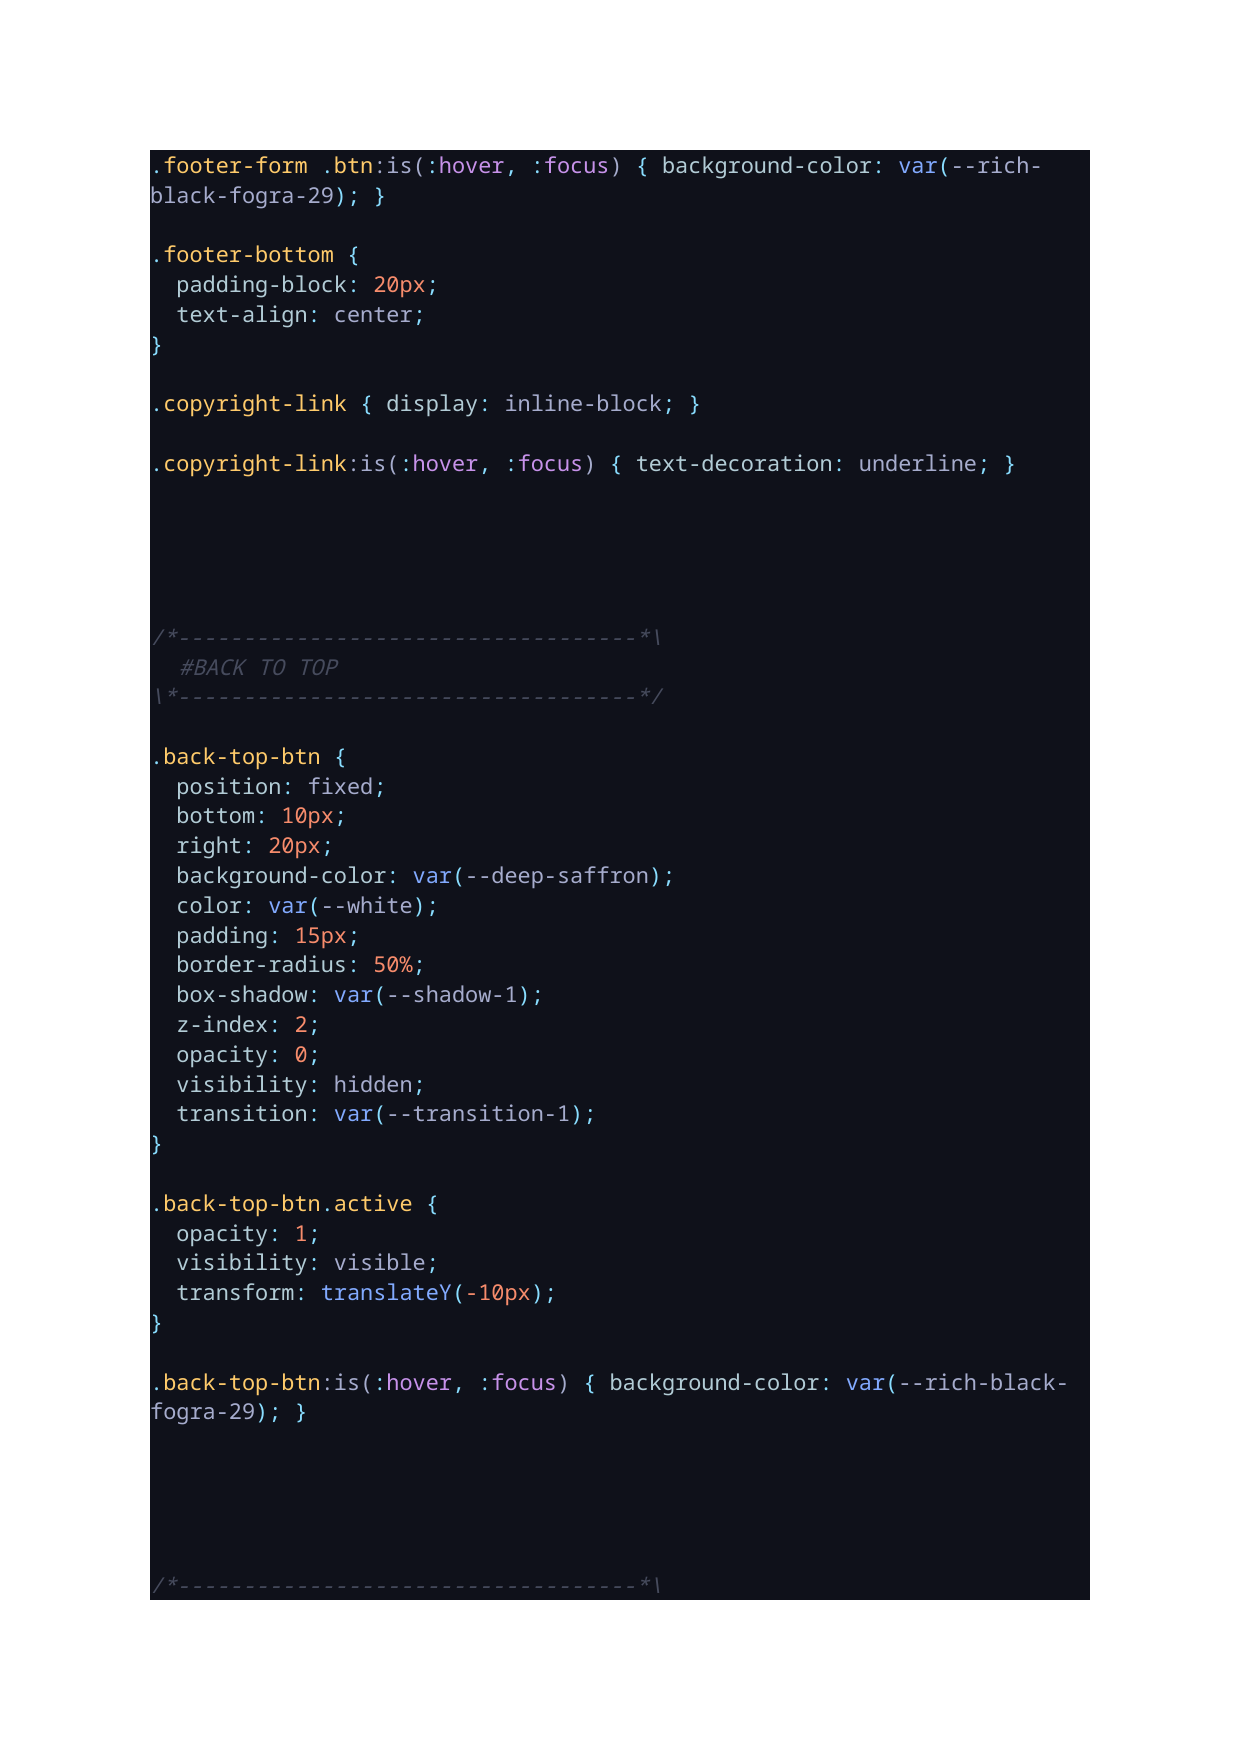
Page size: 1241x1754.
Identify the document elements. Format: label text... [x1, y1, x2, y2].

text border-radius: 50%; [150, 949, 1090, 979]
text .footer-form .btn:is(:hover, :focus) { background-color: var(--rich-black-fogra-29); } [150, 150, 1090, 209]
text .back-top-btn.active { [150, 1188, 1090, 1218]
text opacity: 0; [150, 1039, 1090, 1069]
text transform: translateY(-10px); [150, 1277, 1090, 1307]
text padding-block: 20px; [150, 269, 1090, 299]
text color: var(--white); [150, 890, 1090, 920]
text text-align: center; [150, 299, 1090, 329]
text .back-top-btn:is(:hover, :focus) { background-color: var(--rich-black-fogra-29); } [150, 1367, 1090, 1426]
text } [150, 1128, 1090, 1158]
text } [150, 329, 1090, 358]
text /*-----------------------------------*\ [150, 1570, 1090, 1600]
text .back-top-btn { [150, 741, 1090, 771]
text padding: 15px; [150, 920, 1090, 949]
text \*-----------------------------------*/ [150, 681, 1090, 711]
text box-shadow: var(--shadow-1); [150, 979, 1090, 1009]
text /*-----------------------------------*\ [150, 622, 1090, 652]
text bottom: 10px; [150, 801, 1090, 830]
text z-index: 2; [150, 1009, 1090, 1039]
text opacity: 1; [150, 1218, 1090, 1247]
text .copyright-link:is(:hover, :focus) { text-decoration: underline; } [150, 448, 1090, 478]
text #BACK TO TOP [150, 652, 1090, 681]
text background-color: var(--deep-saffron); [150, 860, 1090, 890]
text right: 20px; [150, 830, 1090, 860]
text position: fixed; [150, 771, 1090, 801]
text transition: var(--transition-1); [150, 1098, 1090, 1128]
text visibility: hidden; [150, 1069, 1090, 1098]
text } [150, 1307, 1090, 1337]
text .copyright-link { display: inline-block; } [150, 388, 1090, 418]
text visibility: visible; [150, 1247, 1090, 1277]
text .footer-bottom { [150, 239, 1090, 269]
